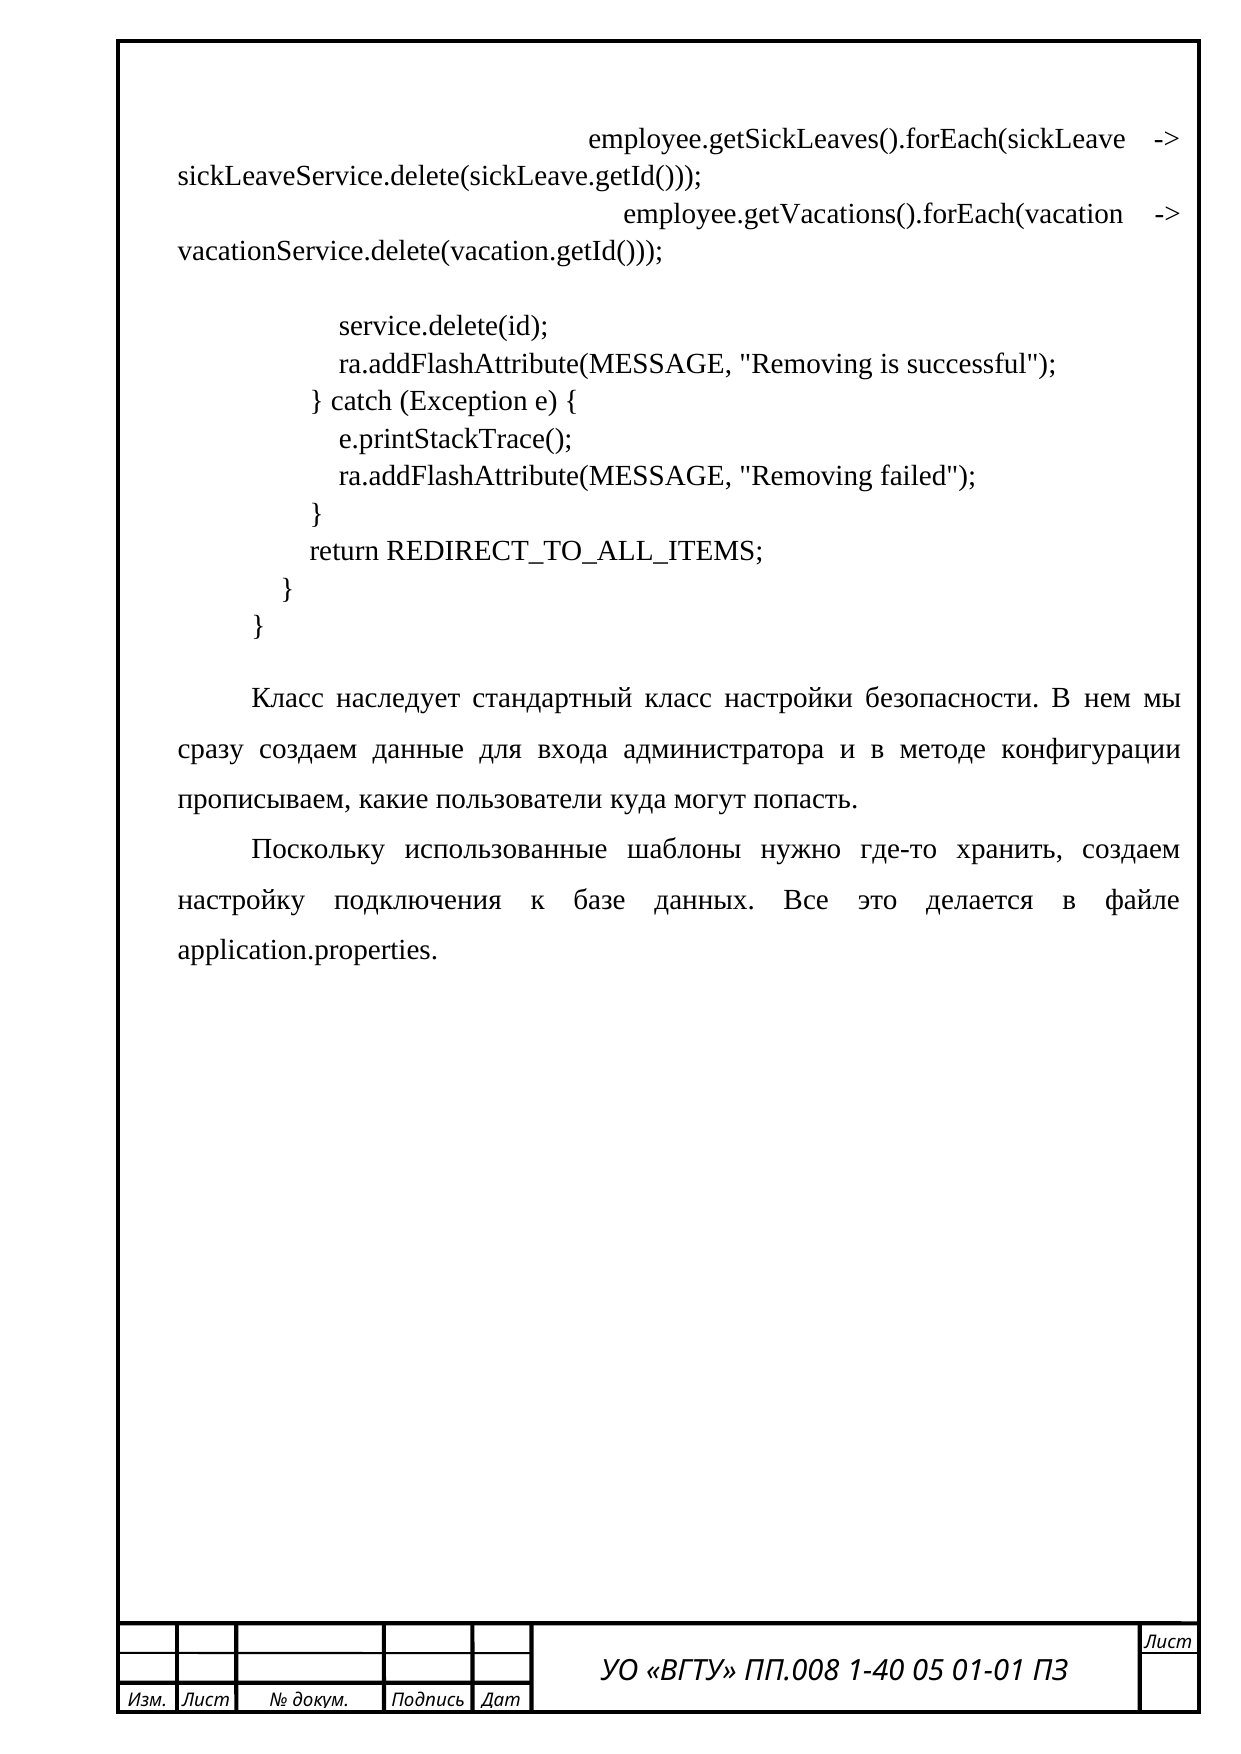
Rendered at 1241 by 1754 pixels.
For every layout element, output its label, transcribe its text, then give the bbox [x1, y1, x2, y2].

text e.printStackTrace(); [177, 418, 1181, 456]
text return REDIRECT_TO_ALL_ITEMS; [177, 531, 1181, 568]
text } [177, 606, 1181, 643]
text ra.addFlashAttribute(MESSAGE, "Removing failed"); [177, 456, 1181, 493]
text Поскольку использованные шаблоны нужно где-то хранить, создаем настройку подключения к базе данных. Все это делается в файле application.properties. [177, 832, 1181, 966]
text ra.addFlashAttribute(MESSAGE, "Removing is successful"); [177, 343, 1181, 381]
text employee.getSickLeaves().forEach(sickLeave -> sickLeaveService.delete(sickLeave.getId())); [177, 118, 1181, 193]
text service.delete(id); [177, 306, 1181, 343]
text } catch (Exception e) { [177, 381, 1181, 418]
text } [177, 568, 1181, 606]
text employee.getVacations().forEach(vacation -> vacationService.delete(vacation.getId())); [177, 193, 1181, 268]
text Класс наследует стандартный класс настройки безопасности. В нем мы сразу создаем данные для входа администратора и в методе конфигурации прописываем, какие пользователи куда могут попасть. [177, 681, 1181, 815]
text } [177, 493, 1181, 531]
